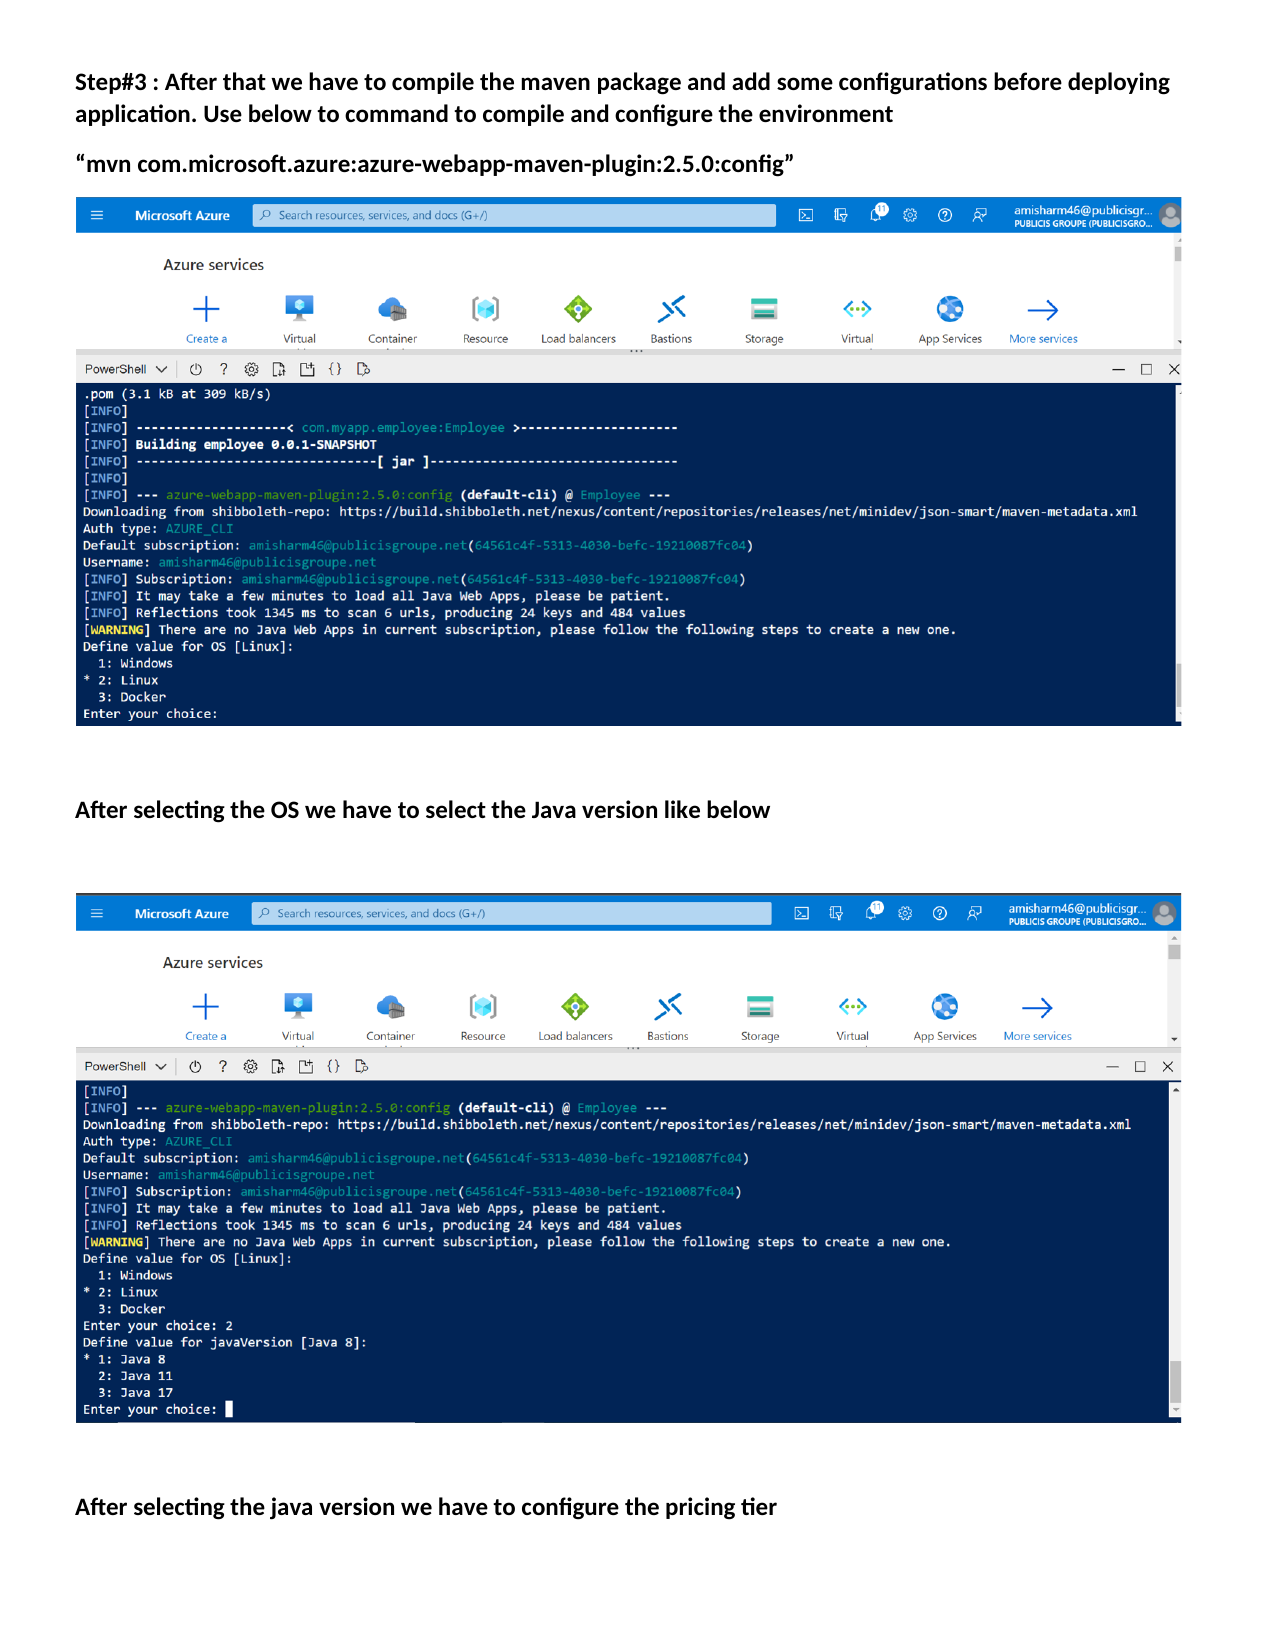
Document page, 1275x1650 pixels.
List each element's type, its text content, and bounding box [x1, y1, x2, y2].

text After selecting the java version we have to configure the pricing tier [75, 1491, 1181, 1521]
text Step#3 : After that we have to compile the maven package and add some configurations before deploying application. Use below to command to compile and configure the environment [75, 66, 1181, 129]
picture [75, 893, 1182, 1423]
picture [75, 197, 1182, 726]
text “mvn com.microsoft.azure:azure-webapp-maven-plugin:2.5.0:config” [75, 148, 1181, 179]
text After selecting the OS we have to select the Java version like below [75, 794, 1181, 825]
